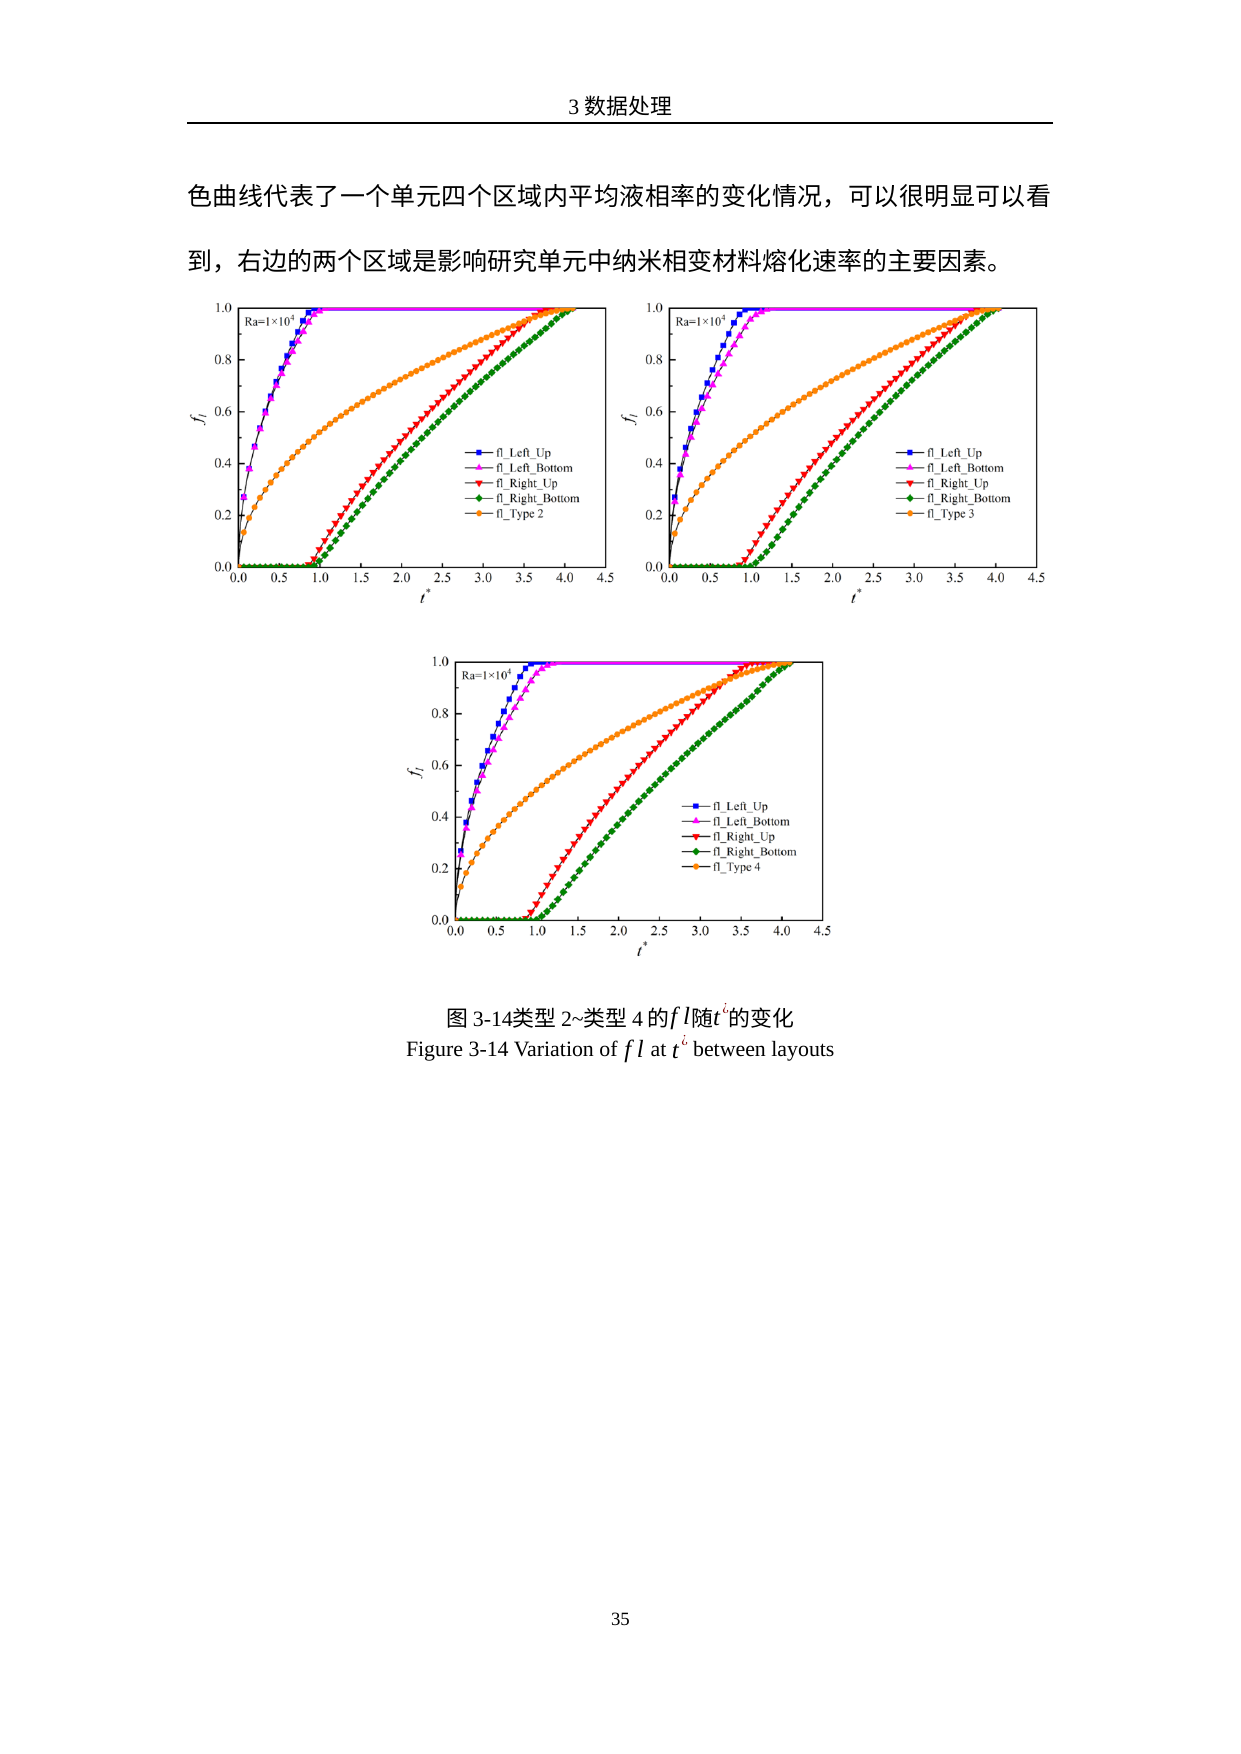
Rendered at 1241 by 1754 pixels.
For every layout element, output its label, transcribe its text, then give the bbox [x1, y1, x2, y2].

picture [404, 646, 836, 969]
picture [187, 292, 1050, 616]
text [187, 162, 1053, 292]
